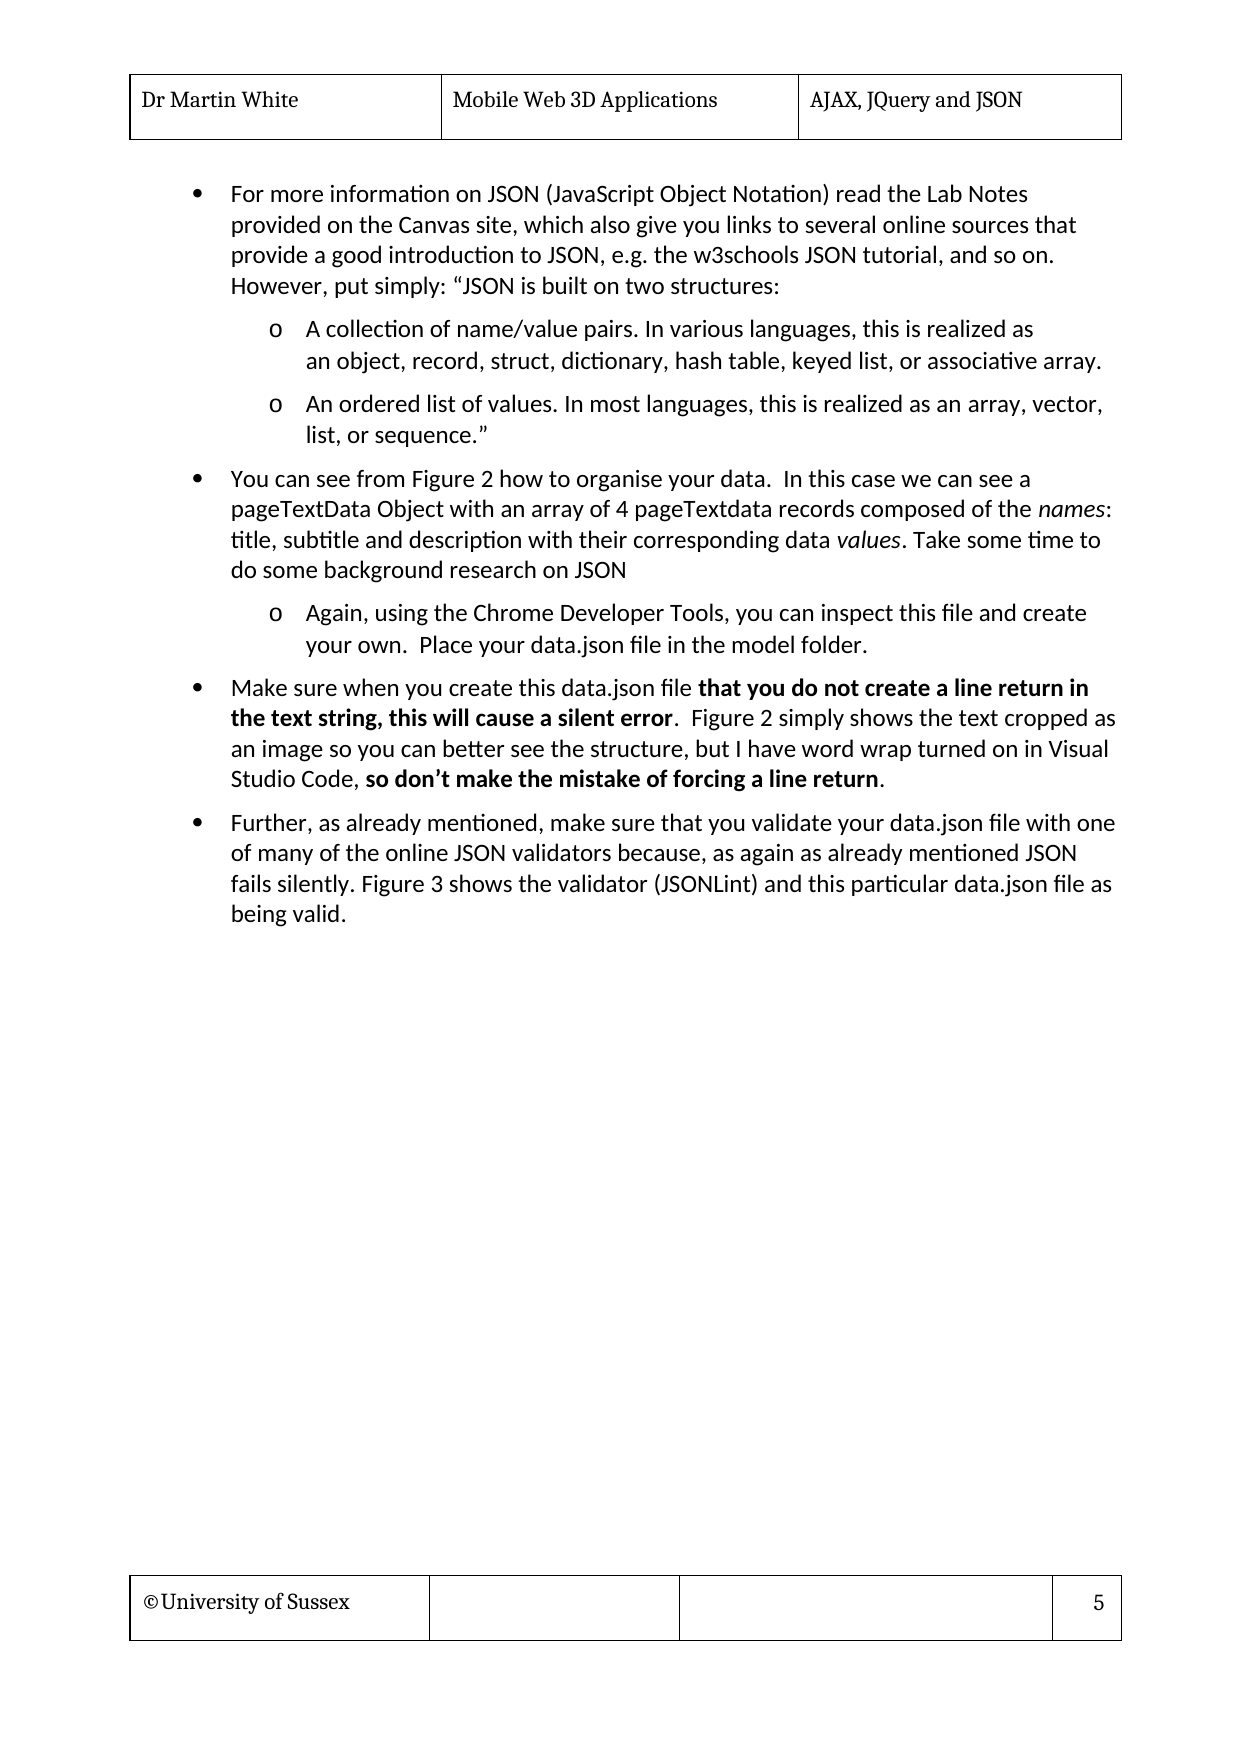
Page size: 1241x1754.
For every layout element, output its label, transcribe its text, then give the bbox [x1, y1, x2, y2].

list You can see from Figure 2 how to organise your data. In this case we can see a pageTextData Object with an array of 4 pageTextdata records composed of the names: title, subtitle and description with their corresponding data values. Take some time to do some background research on JSON [193, 463, 1122, 585]
list An ordered list of values. In most languages, this is realized as an array, vector, list, or sequence.” [268, 388, 1122, 450]
list Again, using the Chrome Developer Tools, you can inspect this file and create your own. Place your data.json file in the model folder. [268, 597, 1122, 659]
list A collection of name/value pairs. In various languages, this is realized as an object, record, struct, dictionary, hash table, keyed list, or associative array. [268, 313, 1122, 375]
list Further, as already mentioned, make sure that you validate your data.json file with one of many of the online JSON validators because, as again as already mentioned JSON fails silently. Figure 3 shows the validator (JSONLint) and this particular data.json file as being valid. [193, 807, 1122, 929]
list Make sure when you create this data.json file that you do not create a line return in the text string, this will cause a silent error. Figure 2 simply shows the text cropped as an image so you can better see the structure, but I have word wrap turned on in Visual Studio Code, so don’t make the mistake of forcing a line return. [193, 672, 1122, 794]
list For more information on JSON (JavaScript Object Notation) read the Lab Notes provided on the Canvas site, which also give you links to several online sources that provide a good introduction to JSON, e.g. the w3schools JSON tutorial, and so on. However, put simply: “JSON is built on two structures: [193, 178, 1122, 301]
